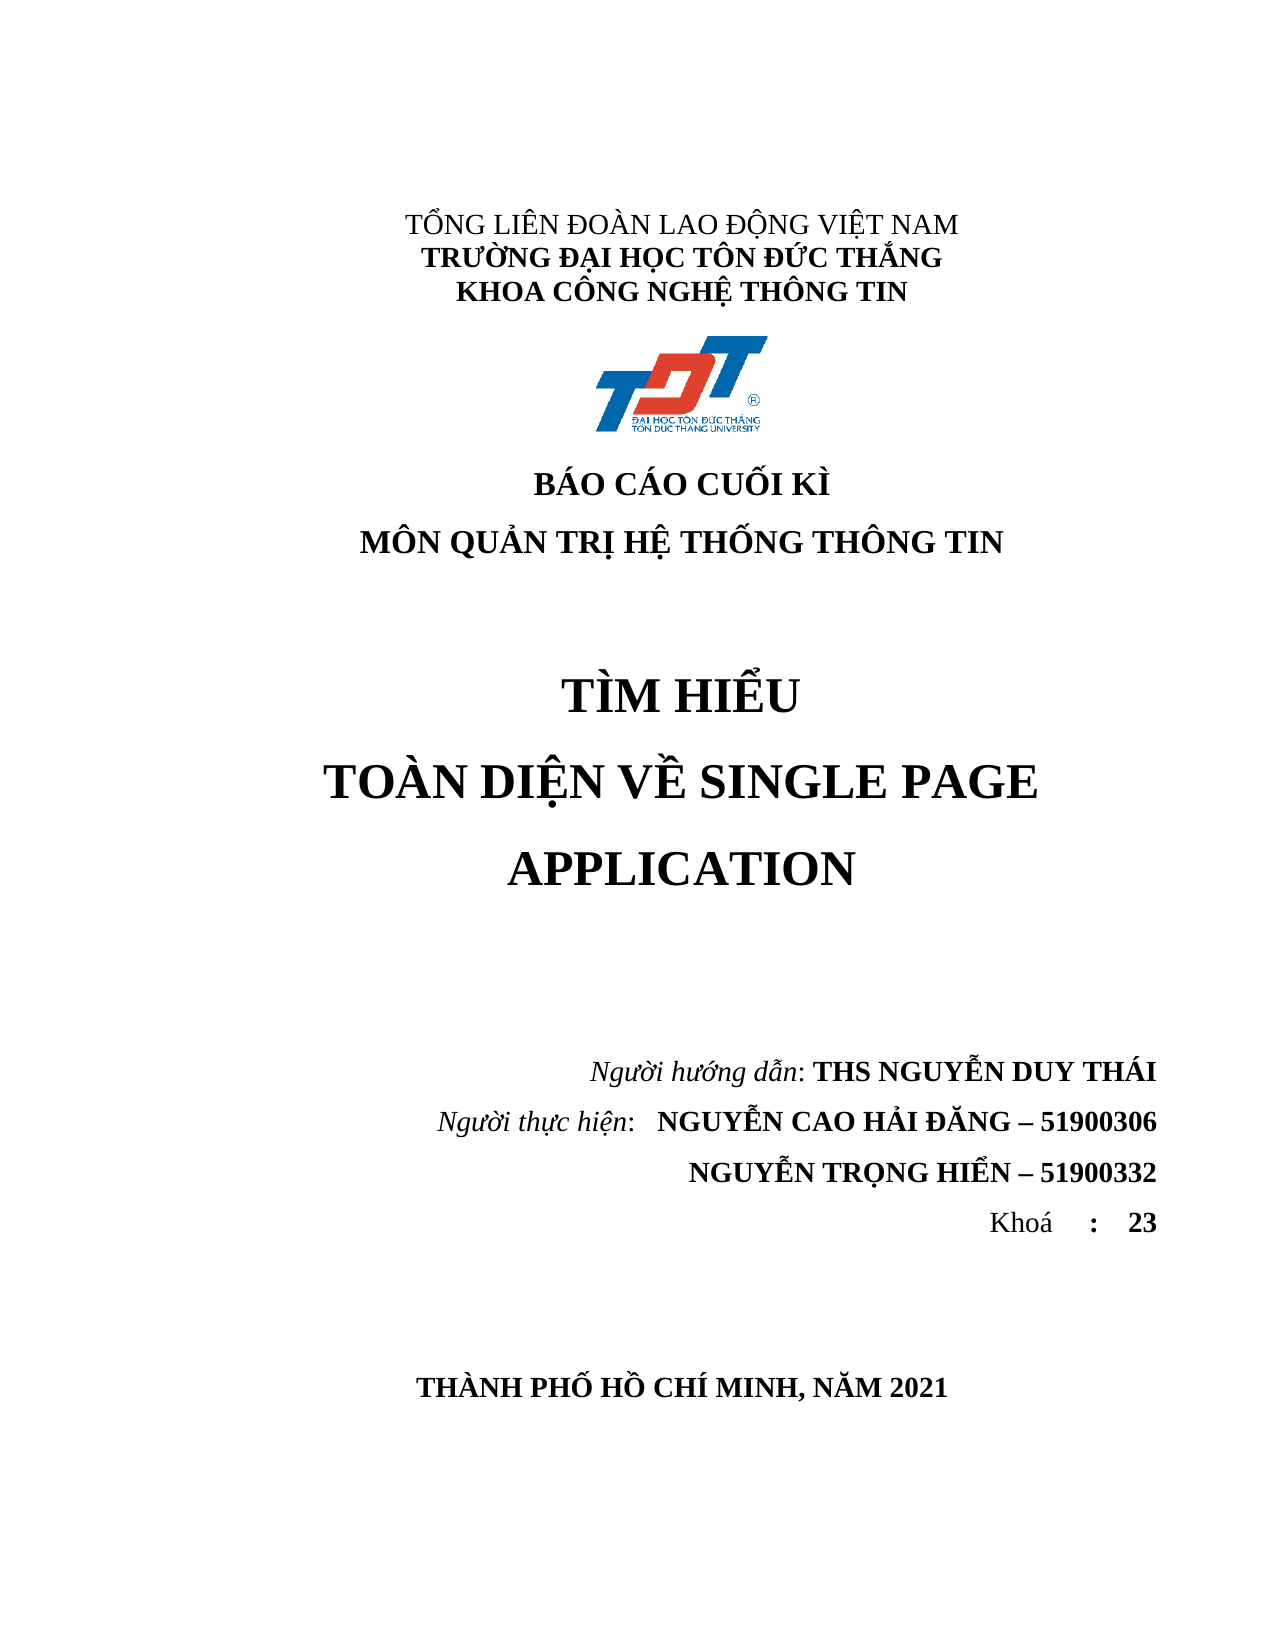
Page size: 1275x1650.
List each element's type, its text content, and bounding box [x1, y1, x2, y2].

text Người hướng dẫn: THS NGUYỄN DUY THÁI [207, 1054, 1157, 1088]
text TRƯỜNG ĐẠI HỌC TÔN ĐỨC THẮNG [207, 240, 1157, 274]
text TỔNG LIÊN ĐOÀN LAO ĐỘNG VIỆT NAM [207, 207, 1157, 240]
picture [595, 336, 768, 432]
text BÁO CÁO CUỐI KÌ [207, 465, 1157, 503]
text TÌM HIỂU TOÀN DIỆN VỀ SINGLE PAGE APPLICATION [207, 666, 1157, 896]
text Người thực hiện: NGUYỄN CAO HẢI ĐĂNG – 51900306 [207, 1104, 1157, 1138]
text Khoá : 23 [207, 1205, 1157, 1238]
text THÀNH PHỐ HỒ CHÍ MINH, NĂM 2021 [207, 1370, 1157, 1404]
text KHOA CÔNG NGHỆ THÔNG TIN [207, 274, 1157, 307]
text NGUYỄN TRỌNG HIỂN – 51900332 [207, 1155, 1157, 1188]
text MÔN QUẢN TRỊ HỆ THỐNG THÔNG TIN [207, 522, 1157, 561]
